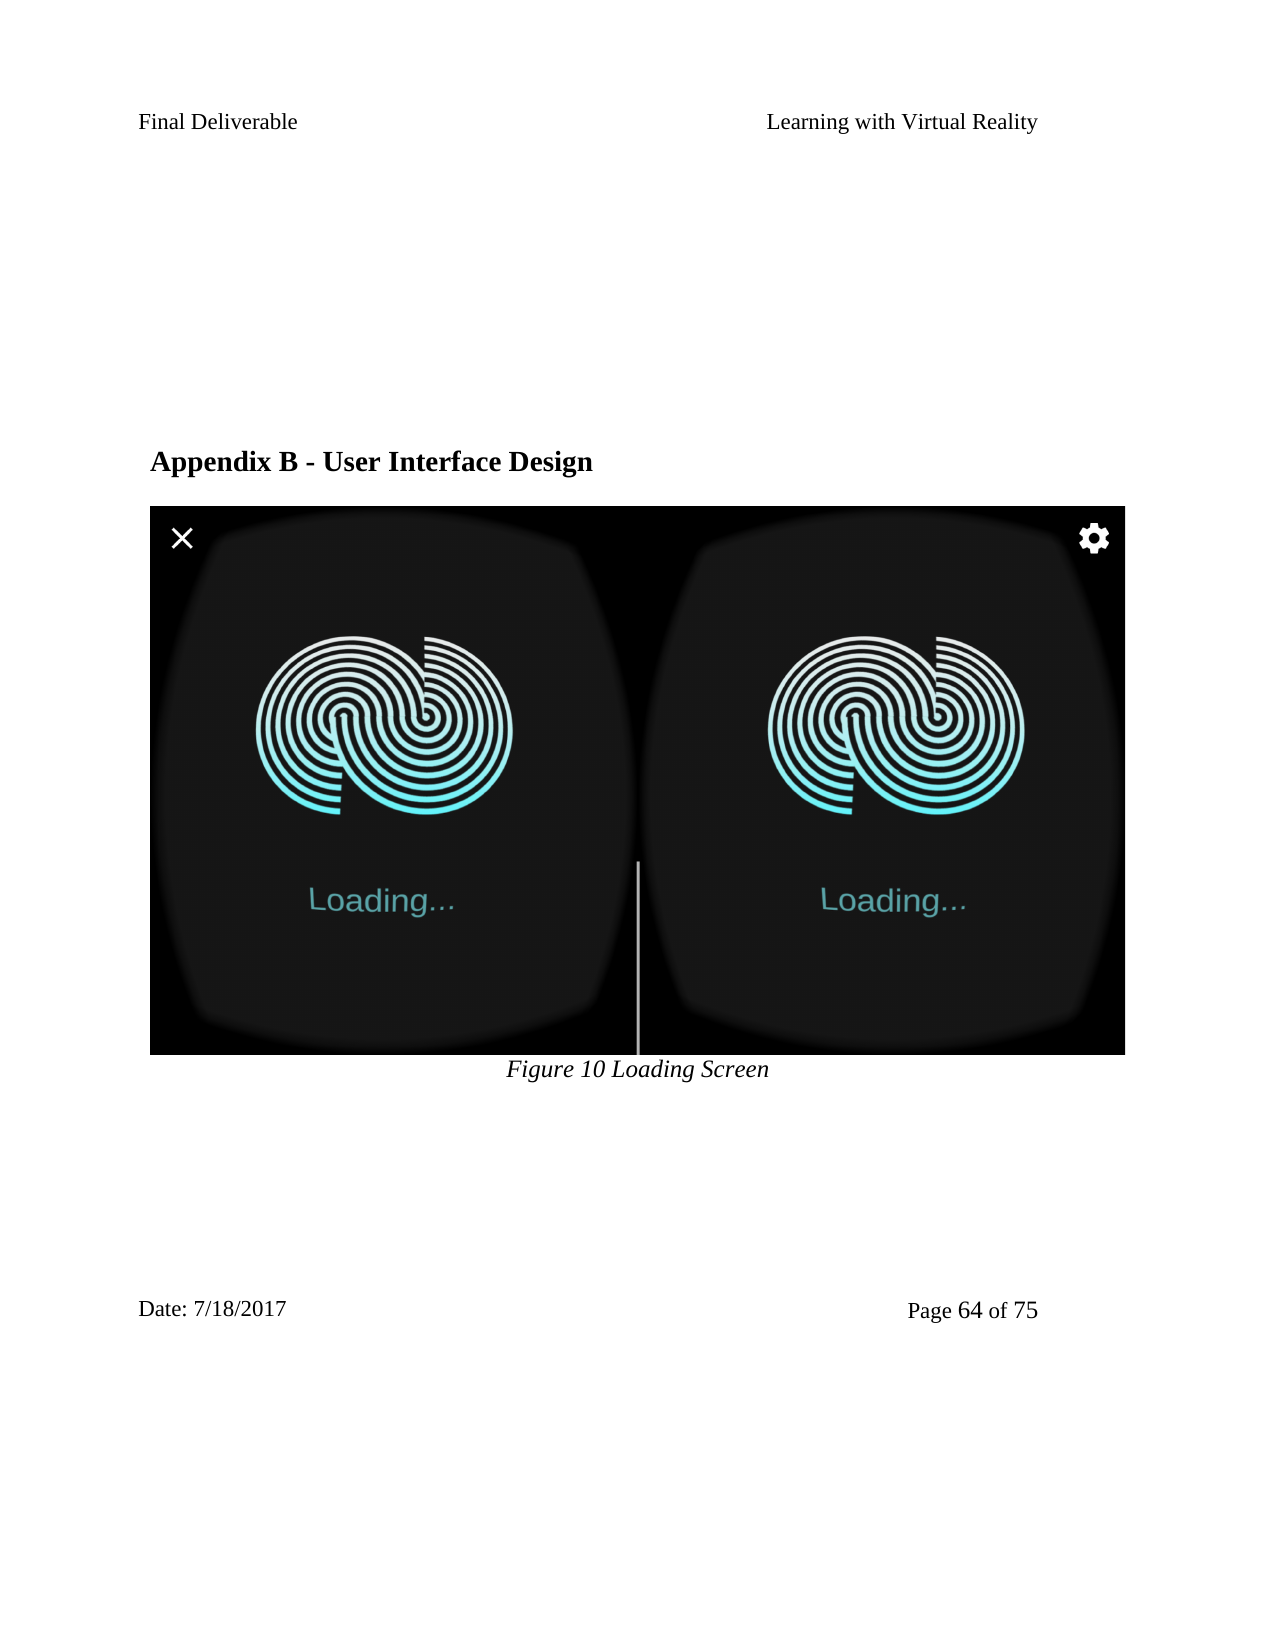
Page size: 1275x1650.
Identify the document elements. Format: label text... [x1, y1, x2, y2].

picture [150, 506, 1125, 1055]
subtitle Appendix B - User Interface Design [150, 444, 1125, 478]
text Figure 10 Loading Screen [150, 1055, 1125, 1083]
